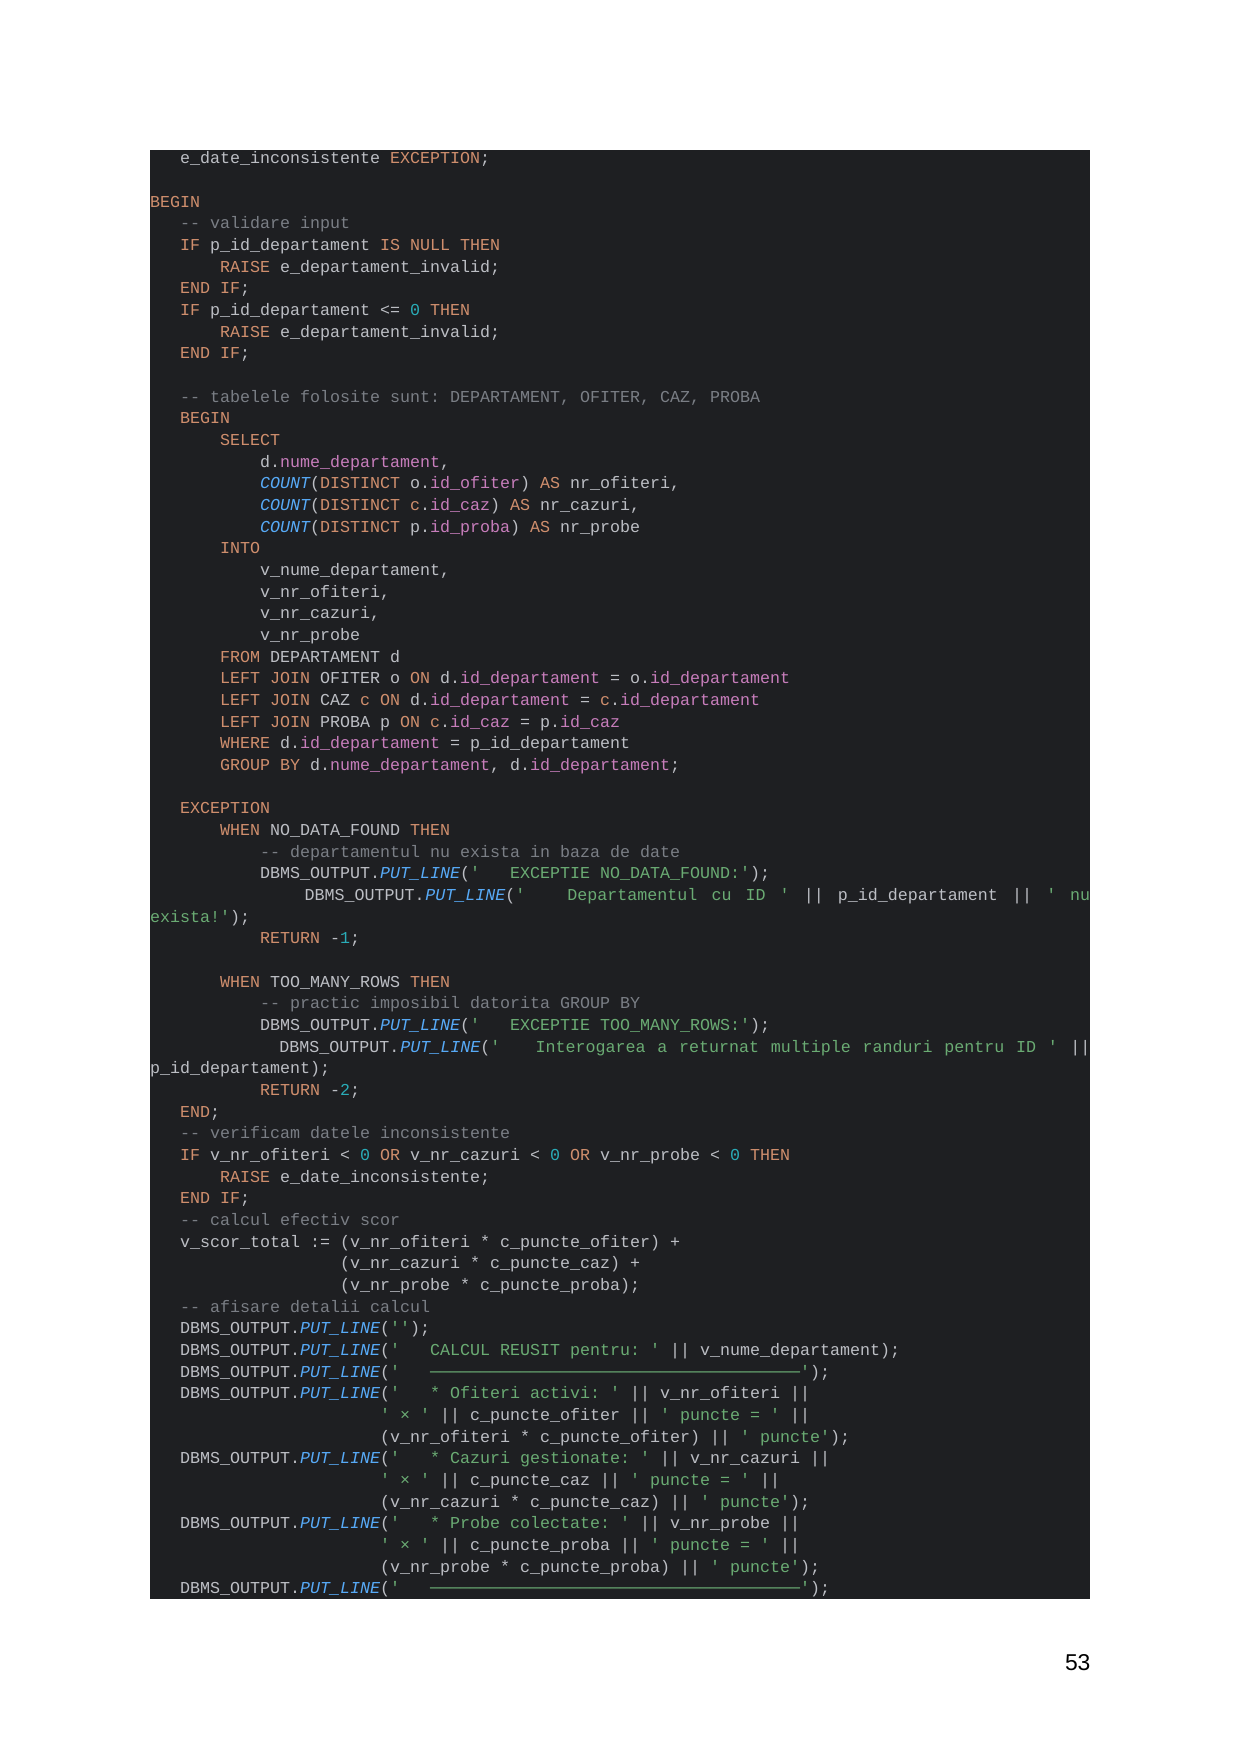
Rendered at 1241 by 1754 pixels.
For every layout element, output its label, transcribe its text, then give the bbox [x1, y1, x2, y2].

text -- tabelele folosite sunt: DEPARTAMENT, OFITER, CAZ, PROBA [150, 388, 1090, 407]
text END IF; [150, 345, 1090, 364]
text DBMS_OUTPUT.PUT_LINE(' * Cazuri gestionate: ' || v_nr_cazuri || [150, 1450, 1090, 1469]
text RAISE e_departament_invalid; [150, 323, 1090, 342]
text LEFT JOIN PROBA p ON c.id_caz = p.id_caz [150, 713, 1090, 732]
text IF p_id_departament <= 0 THEN [150, 302, 1090, 321]
text DBMS_OUTPUT.PUT_LINE(' EXCEPTIE NO_DATA_FOUND:'); [150, 865, 1090, 884]
text DBMS_OUTPUT.PUT_LINE(' EXCEPTIE TOO_MANY_ROWS:'); [150, 1017, 1090, 1036]
text RAISE e_date_inconsistente; [150, 1168, 1090, 1187]
text v_nr_ofiteri, [150, 583, 1090, 602]
text COUNT(DISTINCT c.id_caz) AS nr_cazuri, [150, 497, 1090, 516]
text END; [150, 1103, 1090, 1122]
text FROM DEPARTAMENT d [150, 648, 1090, 667]
text DBMS_OUTPUT.PUT_LINE(' Departamentul cu ID ' || p_id_departament || ' nu exista!'); [150, 887, 1090, 927]
text BEGIN [150, 193, 1090, 212]
text v_nume_departament, [150, 562, 1090, 581]
text v_nr_probe [150, 627, 1090, 646]
text (v_nr_cazuri * c_puncte_caz) + [150, 1255, 1090, 1274]
text (v_nr_probe * c_puncte_proba); [150, 1277, 1090, 1296]
text (v_nr_ofiteri * c_puncte_ofiter) || ' puncte'); [150, 1428, 1090, 1447]
text (v_nr_cazuri * c_puncte_caz) || ' puncte'); [150, 1493, 1090, 1512]
text COUNT(DISTINCT o.id_ofiter) AS nr_ofiteri, [150, 475, 1090, 494]
text EXCEPTION [150, 800, 1090, 819]
text ' × ' || c_puncte_ofiter || ' puncte = ' || [150, 1407, 1090, 1426]
text -- afisare detalii calcul [150, 1298, 1090, 1317]
text LEFT JOIN OFITER o ON d.id_departament = o.id_departament [150, 670, 1090, 689]
text GROUP BY d.nume_departament, d.id_departament; [150, 757, 1090, 776]
text v_nr_cazuri, [150, 605, 1090, 624]
text RETURN -1; [150, 930, 1090, 949]
text BEGIN [150, 410, 1090, 429]
text DBMS_OUTPUT.PUT_LINE(' ─────────────────────────────────────'); [150, 1363, 1090, 1382]
text ' × ' || c_puncte_caz || ' puncte = ' || [150, 1472, 1090, 1491]
text -- departamentul nu exista in baza de date [150, 843, 1090, 862]
text -- calcul efectiv scor [150, 1212, 1090, 1231]
text DBMS_OUTPUT.PUT_LINE(' Interogarea a returnat multiple randuri pentru ID ' || p_id_departament); [150, 1038, 1090, 1079]
text SELECT [150, 432, 1090, 451]
text -- verificam datele inconsistente [150, 1125, 1090, 1144]
text -- practic imposibil datorita GROUP BY [150, 995, 1090, 1014]
text INTO [150, 540, 1090, 559]
text RETURN -2; [150, 1082, 1090, 1101]
text d.nume_departament, [150, 453, 1090, 472]
text v_scor_total := (v_nr_ofiteri * c_puncte_ofiter) + [150, 1233, 1090, 1252]
text WHERE d.id_departament = p_id_departament [150, 735, 1090, 754]
text DBMS_OUTPUT.PUT_LINE(' * Ofiteri activi: ' || v_nr_ofiteri || [150, 1385, 1090, 1404]
text IF p_id_departament IS NULL THEN [150, 237, 1090, 256]
text (v_nr_probe * c_puncte_proba) || ' puncte'); [150, 1558, 1090, 1577]
text DBMS_OUTPUT.PUT_LINE(''); [150, 1320, 1090, 1339]
text ' × ' || c_puncte_proba || ' puncte = ' || [150, 1537, 1090, 1556]
text RAISE e_departament_invalid; [150, 258, 1090, 277]
text DBMS_OUTPUT.PUT_LINE(' * Probe colectate: ' || v_nr_probe || [150, 1515, 1090, 1534]
text WHEN NO_DATA_FOUND THEN [150, 822, 1090, 841]
text e_date_inconsistente EXCEPTION; [150, 150, 1090, 169]
text END IF; [150, 1190, 1090, 1209]
text -- validare input [150, 215, 1090, 234]
text LEFT JOIN CAZ c ON d.id_departament = c.id_departament [150, 692, 1090, 711]
text END IF; [150, 280, 1090, 299]
text IF v_nr_ofiteri < 0 OR v_nr_cazuri < 0 OR v_nr_probe < 0 THEN [150, 1147, 1090, 1166]
text DBMS_OUTPUT.PUT_LINE(' CALCUL REUSIT pentru: ' || v_nume_departament); [150, 1342, 1090, 1361]
text DBMS_OUTPUT.PUT_LINE(' ─────────────────────────────────────'); [150, 1580, 1090, 1599]
text WHEN TOO_MANY_ROWS THEN [150, 973, 1090, 992]
text COUNT(DISTINCT p.id_proba) AS nr_probe [150, 518, 1090, 537]
